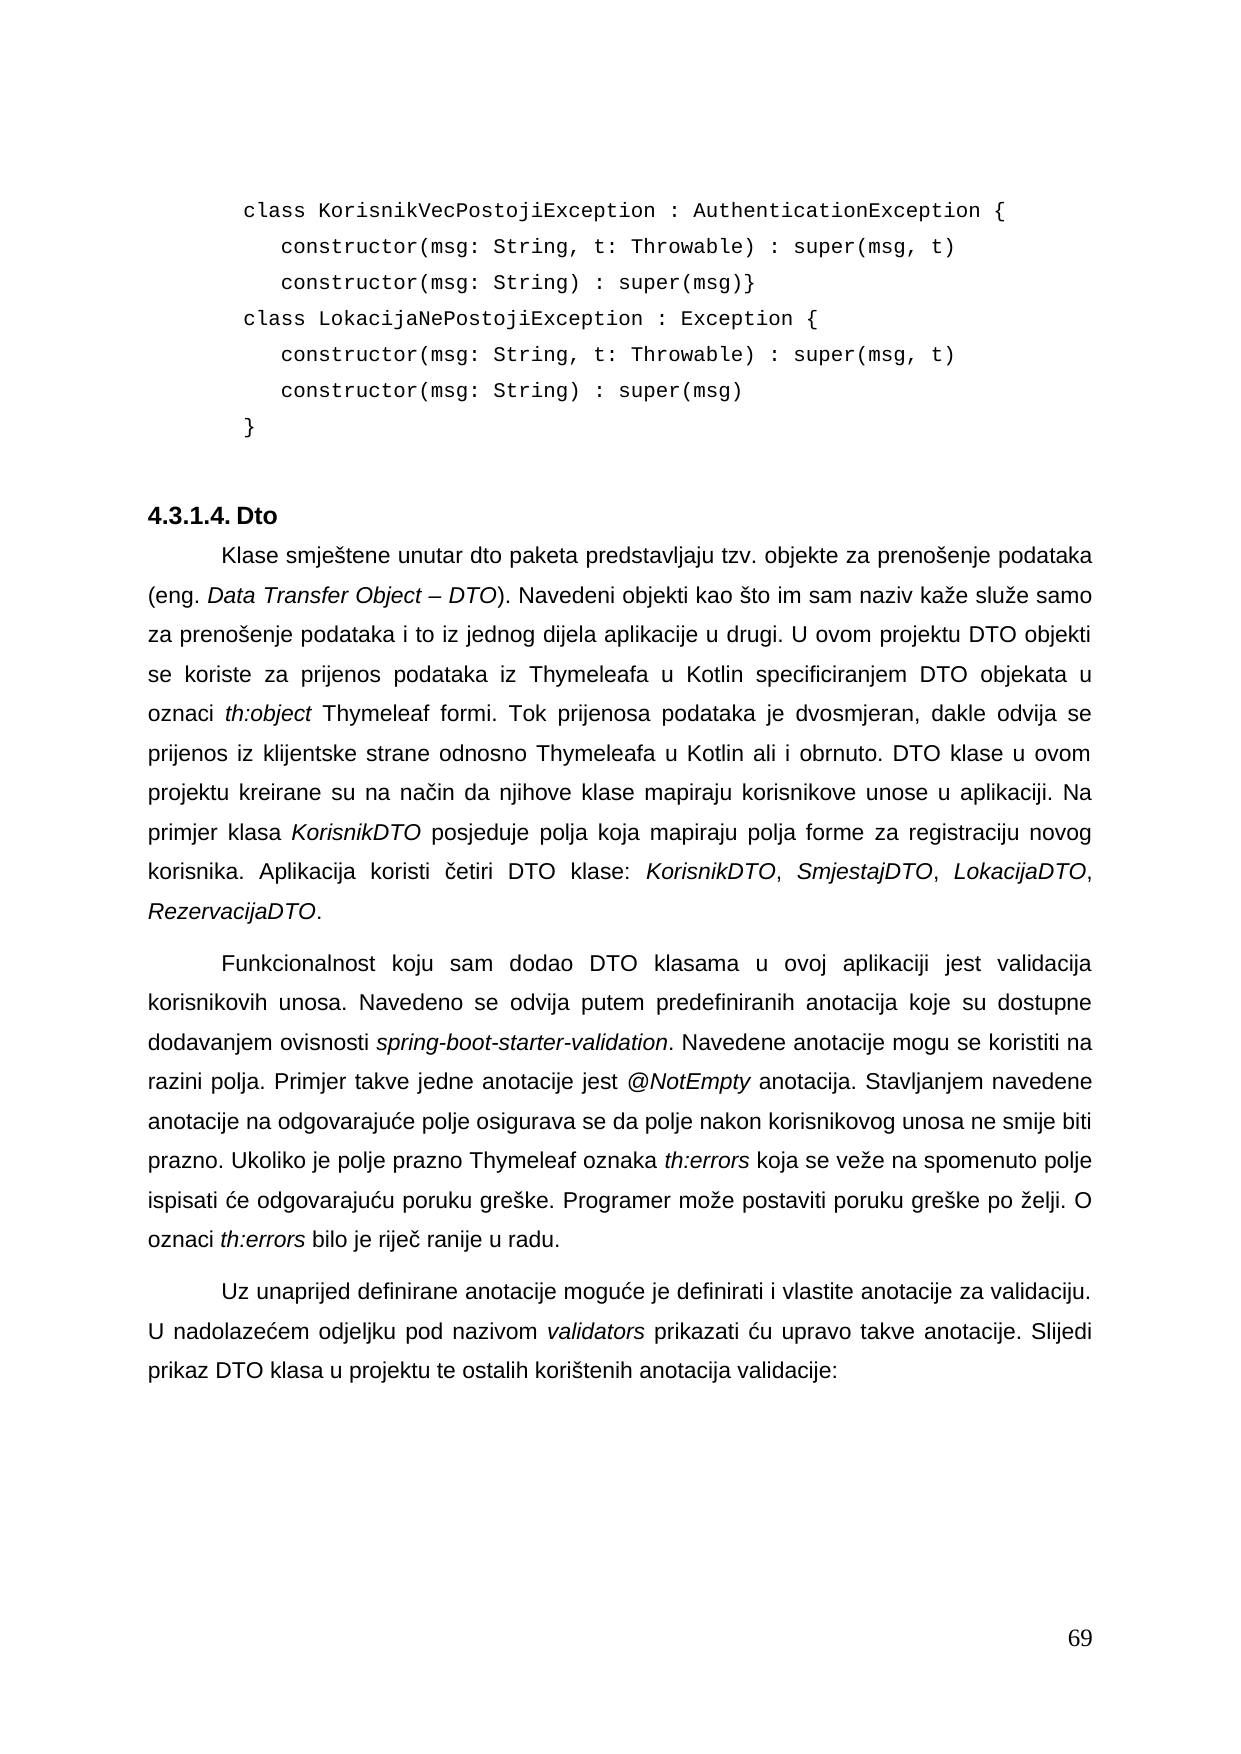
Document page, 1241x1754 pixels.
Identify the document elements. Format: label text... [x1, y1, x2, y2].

text constructor(msg: String) : super(msg)} [148, 272, 1093, 296]
text Uz unaprijed definirane anotacije moguće je definirati i vlastite anotacije za validaciju. U nadolazećem odjeljku pod nazivom validators prikazati ću upravo takve anotacije. Slijedi prikaz DTO klasa u projektu te ostalih korištenih anotacija validacije: [148, 1278, 1093, 1383]
text constructor(msg: String, t: Throwable) : super(msg, t) [148, 236, 1093, 259]
text Klase smještene unutar dto paketa predstavljaju tzv. objekte za prenošenje podataka (eng. Data Transfer Object – DTO). Navedeni objekti kao što im sam naziv kaže služe samo za prenošenje podataka i to iz jednog dijela aplikacije u drugi. U ovom projektu DTO objekti se koriste za prijenos podataka iz Thymeleafa u Kotlin specificiranjem DTO objekata u oznaci th:object Thymeleaf formi. Tok prijenosa podataka je dvosmjeran, dakle odvija se prijenos iz klijentske strane odnosno Thymeleafa u Kotlin ali i obrnuto. DTO klase u ovom projektu kreirane su na način da njihove klase mapiraju korisnikove unose u aplikaciji. Na primjer klasa KorisnikDTO posjeduje polja koja mapiraju polja forme za registraciju novog korisnika. Aplikacija koristi četiri DTO klase: KorisnikDTO, SmjestajDTO, LokacijaDTO, RezervacijaDTO. [148, 542, 1093, 924]
text constructor(msg: String, t: Throwable) : super(msg, t) [148, 344, 1093, 368]
text Funkcionalnost koju sam dodao DTO klasama u ovoj aplikaciji jest validacija korisnikovih unosa. Navedeno se odvija putem predefiniranih anotacija koje su dostupne dodavanjem ovisnosti spring-boot-starter-validation. Navedene anotacije mogu se koristiti na razini polja. Primjer takve jedne anotacije jest @NotEmpty anotacija. Stavljanjem navedene anotacije na odgovarajuće polje osigurava se da polje nakon korisnikovog unosa ne smije biti prazno. Ukoliko je polje prazno Thymeleaf oznaka th:errors koja se veže na spomenuto polje ispisati će odgovarajuću poruku greške. Programer može postaviti poruku greške po želji. O oznaci th:errors bilo je riječ ranije u radu. [148, 950, 1093, 1252]
text Dto [148, 501, 1093, 530]
text constructor(msg: String) : super(msg) [148, 380, 1093, 404]
text } [148, 416, 1093, 440]
text class LokacijaNePostojiException : Exception { [148, 308, 1093, 332]
text class KorisnikVecPostojiException : AuthenticationException { [148, 199, 1093, 223]
